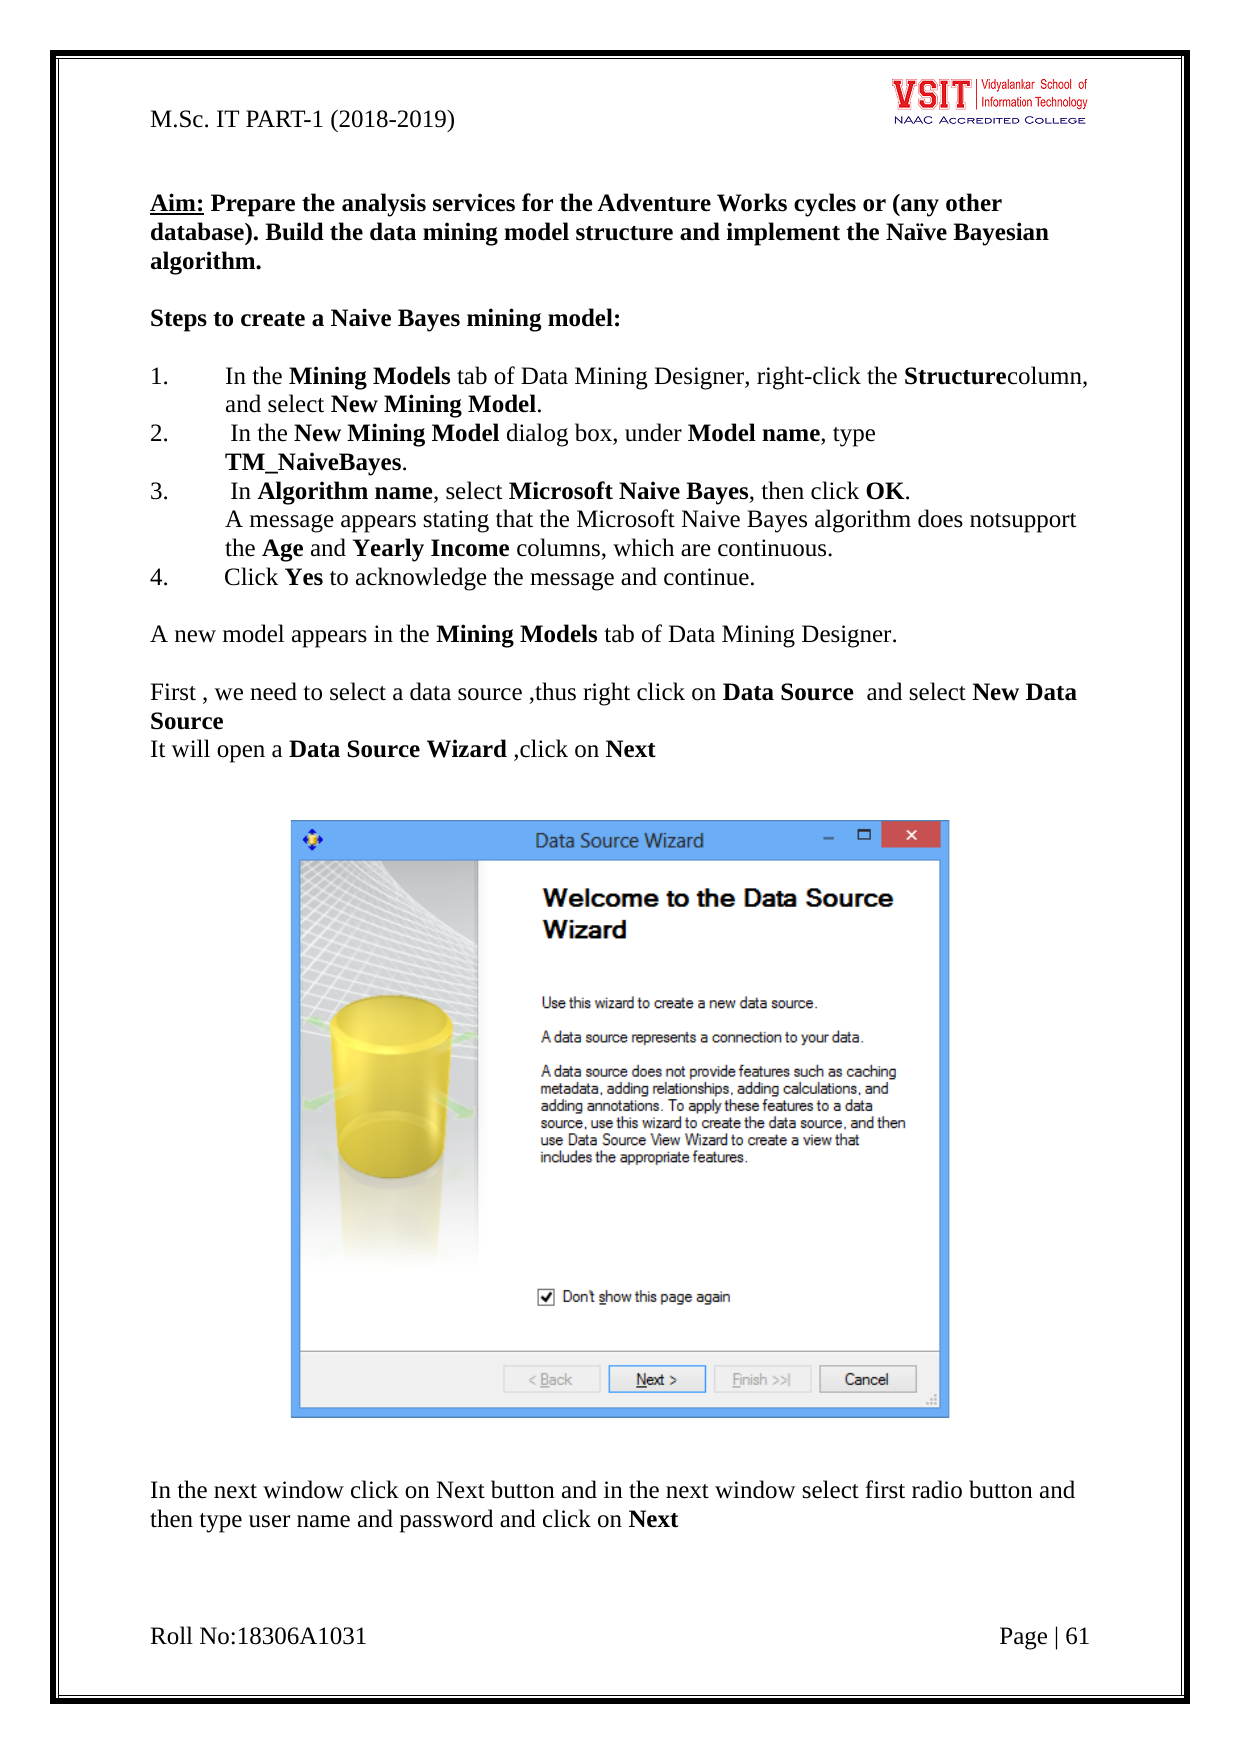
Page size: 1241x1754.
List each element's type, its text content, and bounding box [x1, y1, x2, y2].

text Aim: Prepare the analysis services for the Adventure Works cycles or (any other database). Build the data mining model structure and implement the Naïve Bayesian algorithm. [150, 188, 1090, 274]
text First , we need to select a data source ,thus right click on Data Source and select New Data Source [150, 677, 1090, 734]
text 1. In the Mining Models tab of Data Mining Designer, right-click the Structurecolumn, and select New Mining Model. [150, 361, 1090, 418]
text Steps to create a Naive Bayes mining model: [150, 303, 1090, 332]
text In the next window click on Next button and in the next window select first radio button and then type user name and password and click on Next [150, 1475, 1090, 1532]
text 2. In the New Mining Model dialog box, under Model name, type [150, 418, 1090, 447]
picture [888, 75, 1091, 128]
text A new model appears in the Mining Models tab of Data Mining Designer. [150, 619, 1090, 648]
text It will open a Data Source Wizard ,click on Next [150, 734, 1090, 763]
text 3. In Algorithm name, select Microsoft Naive Bayes, then click OK. [150, 476, 1090, 504]
text TM_NaiveBayes. [150, 447, 1090, 476]
text A message appears stating that the Microsoft Naive Bayes algorithm does notsupport the Age and Yearly Income columns, which are continuous. [225, 504, 1090, 562]
text 4. Click Yes to acknowledge the message and continue. [150, 562, 1090, 591]
picture [290, 820, 950, 1418]
